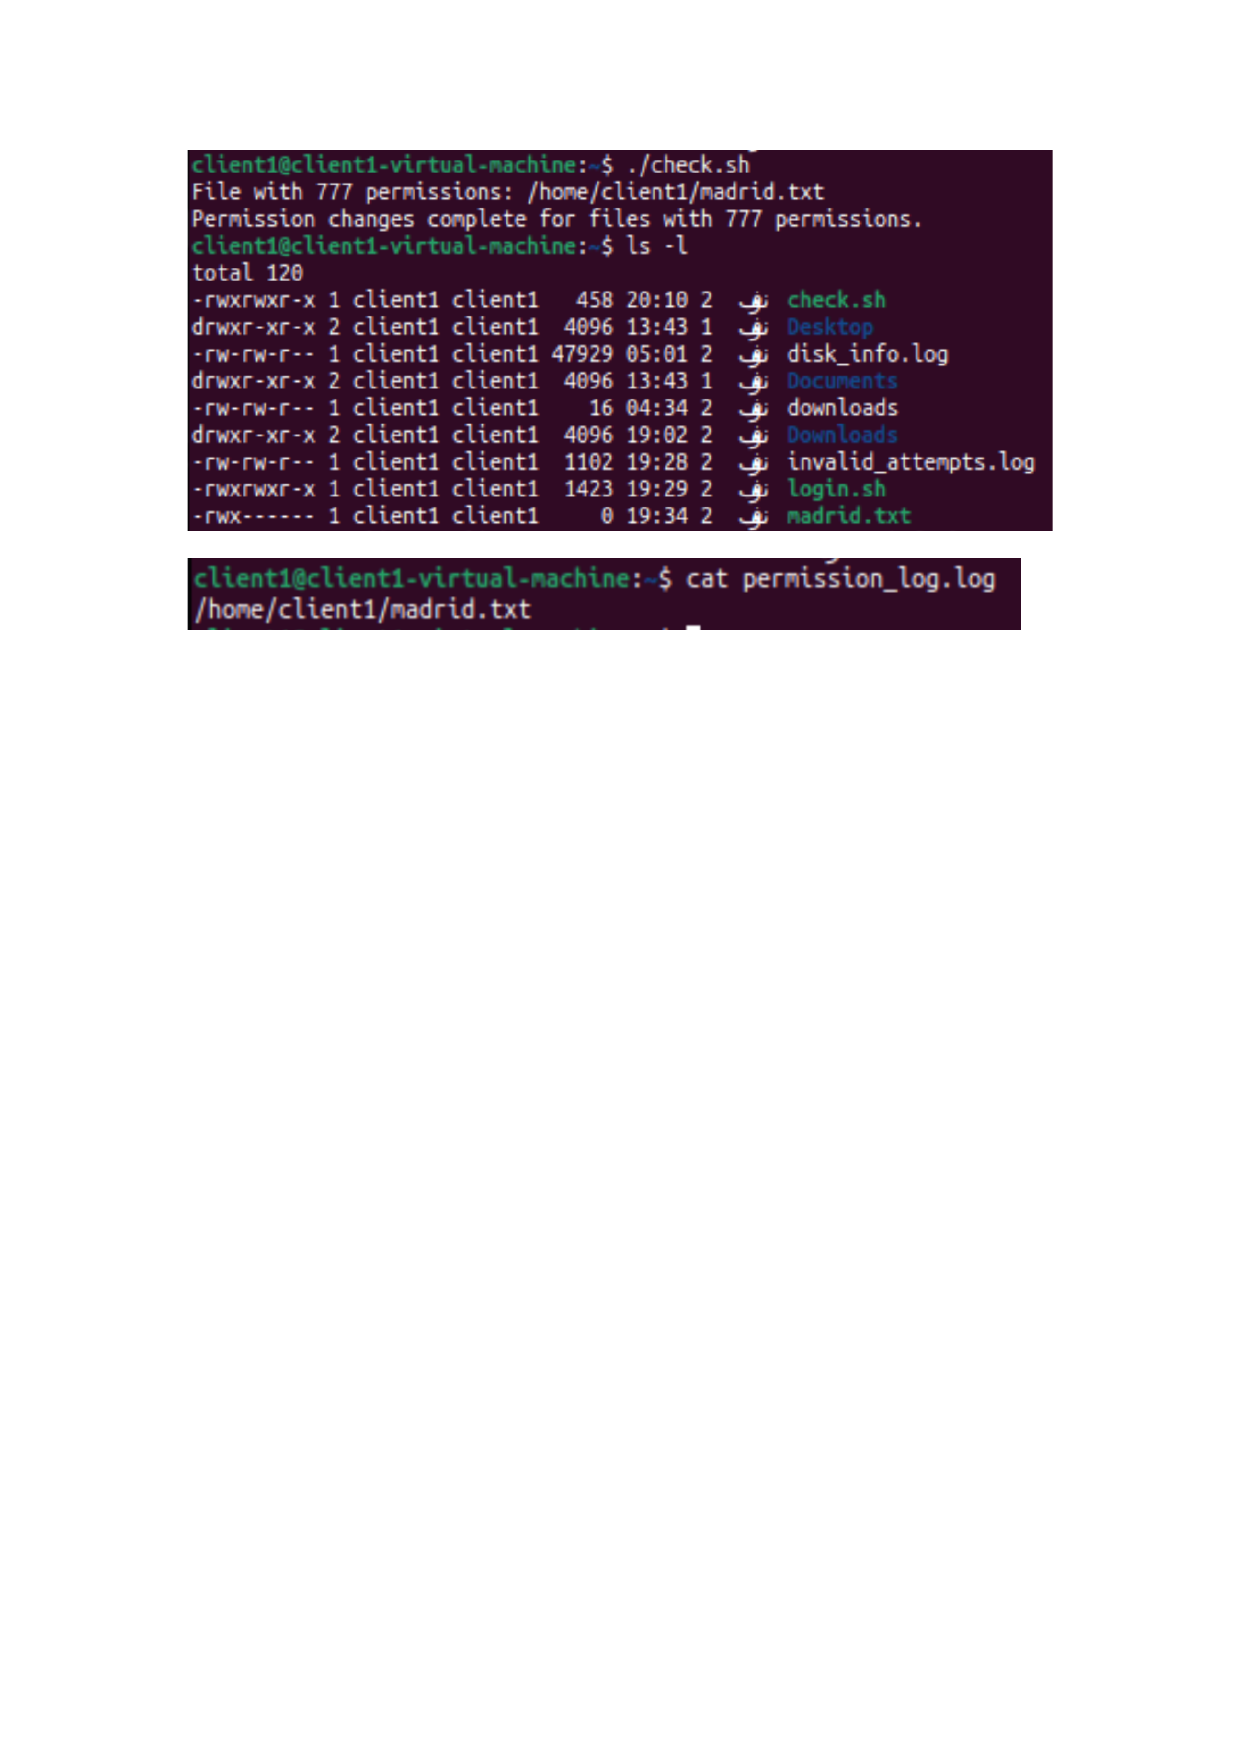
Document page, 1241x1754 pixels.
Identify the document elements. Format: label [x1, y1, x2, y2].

picture [187, 558, 1021, 630]
picture [187, 150, 1053, 531]
